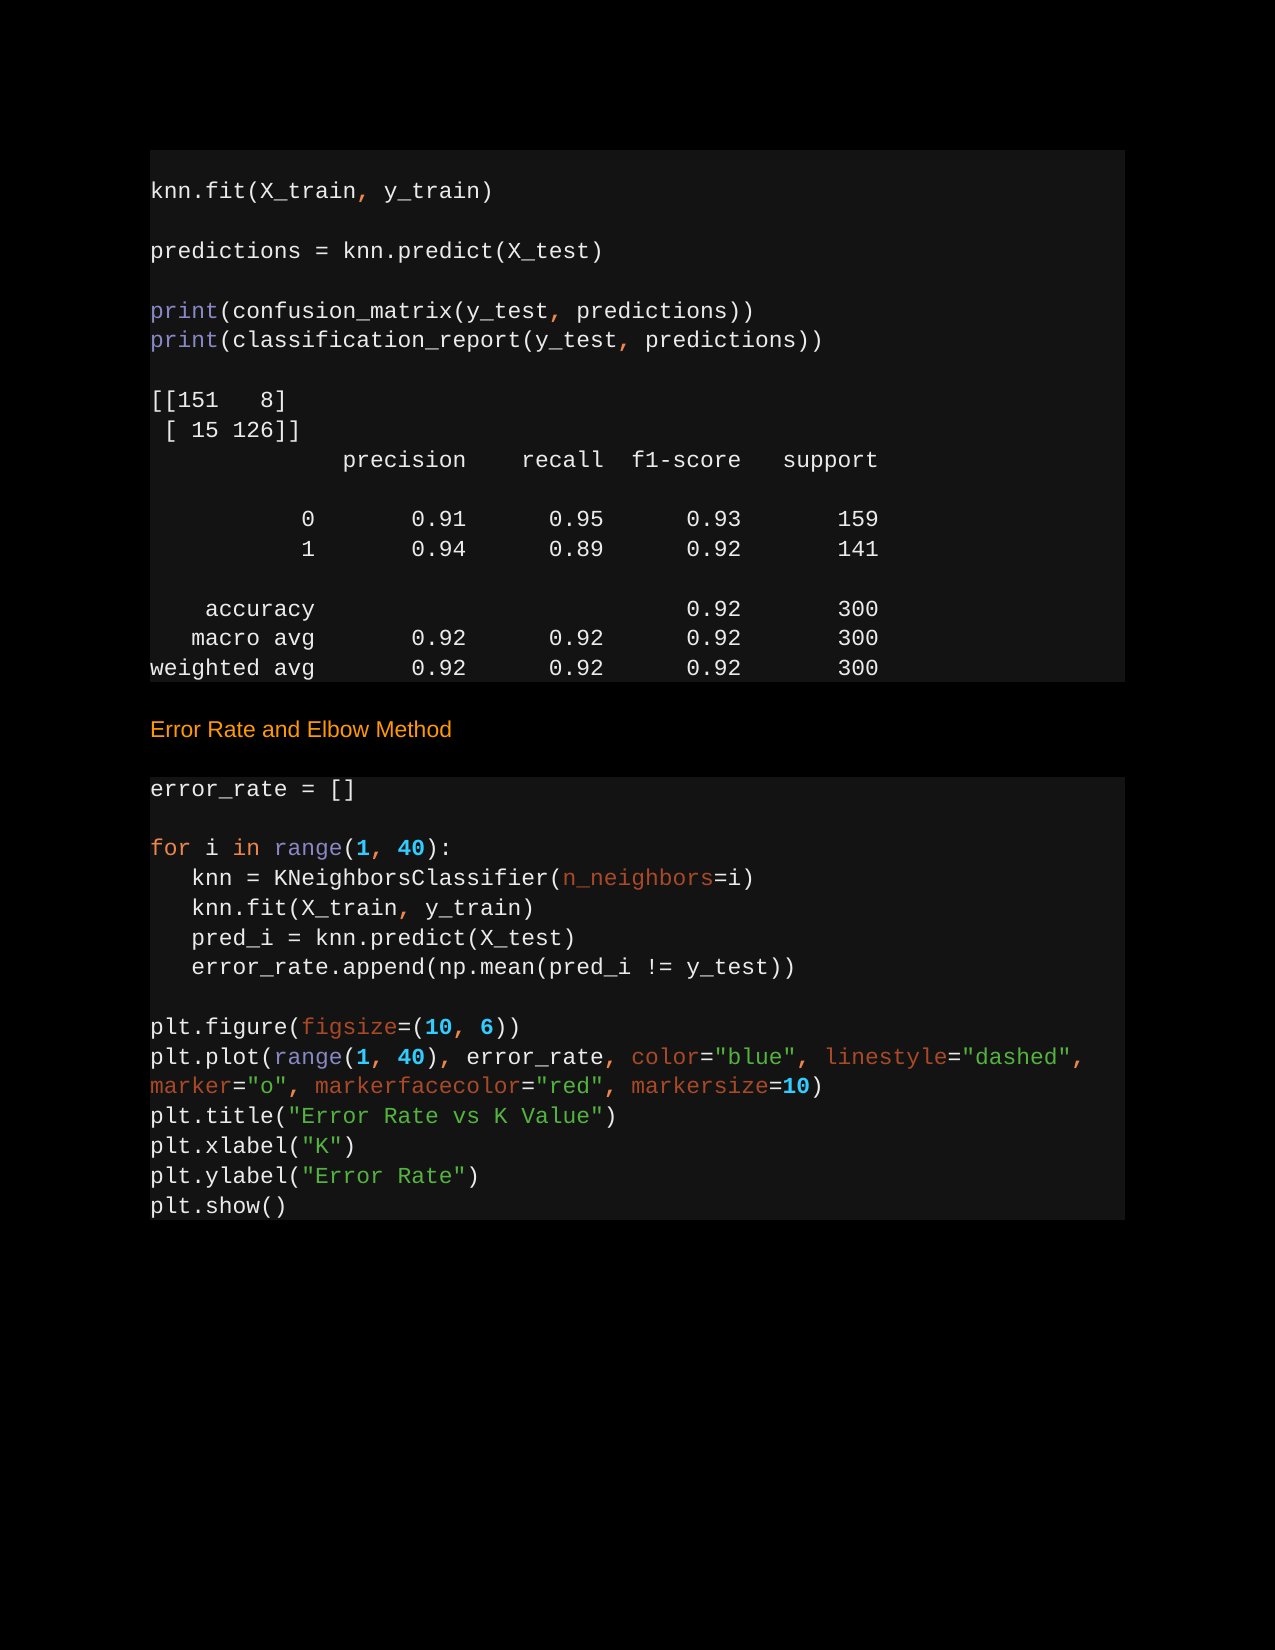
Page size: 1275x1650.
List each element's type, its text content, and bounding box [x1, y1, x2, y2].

text 1 0.94 0.89 0.92 141 [150, 537, 1125, 563]
text plt.xlabel("K") [150, 1134, 1125, 1160]
text knn.fit(X_train, y_train) [150, 896, 1125, 922]
text print(confusion_matrix(y_test, predictions)) [150, 299, 1125, 325]
text knn.fit(X_train, y_train) [150, 180, 1125, 206]
text error_rate.append(np.mean(pred_i != y_test)) [150, 956, 1125, 982]
text accuracy 0.92 300 [150, 597, 1125, 623]
text precision recall f1-score support [150, 448, 1125, 474]
text print(classification_report(y_test, predictions)) [150, 329, 1125, 355]
text knn = KNeighborsClassifier(n_neighbors=i) [150, 866, 1125, 892]
text macro avg 0.92 0.92 0.92 300 [150, 627, 1125, 653]
text plt.show() [150, 1194, 1125, 1220]
text for i in range(1, 40): [150, 836, 1125, 862]
text [ 15 126]] [150, 418, 1125, 444]
text [[151 8] [150, 388, 1125, 414]
text error_rate = [] [150, 777, 1125, 803]
text plt.title("Error Rate vs K Value") [150, 1104, 1125, 1131]
text Error Rate and Elbow Method [150, 716, 1125, 743]
text plt.ylabel("Error Rate") [150, 1164, 1125, 1190]
text plt.plot(range(1, 40), error_rate, color="blue", linestyle="dashed", marker="o", markerfacecolor="red", markersize=10) [150, 1045, 1125, 1101]
text plt.figure(figsize=(10, 6)) [150, 1015, 1125, 1041]
text weighted avg 0.92 0.92 0.92 300 [150, 656, 1125, 682]
text pred_i = knn.predict(X_test) [150, 926, 1125, 952]
text 0 0.91 0.95 0.93 159 [150, 507, 1125, 533]
text predictions = knn.predict(X_test) [150, 239, 1125, 265]
